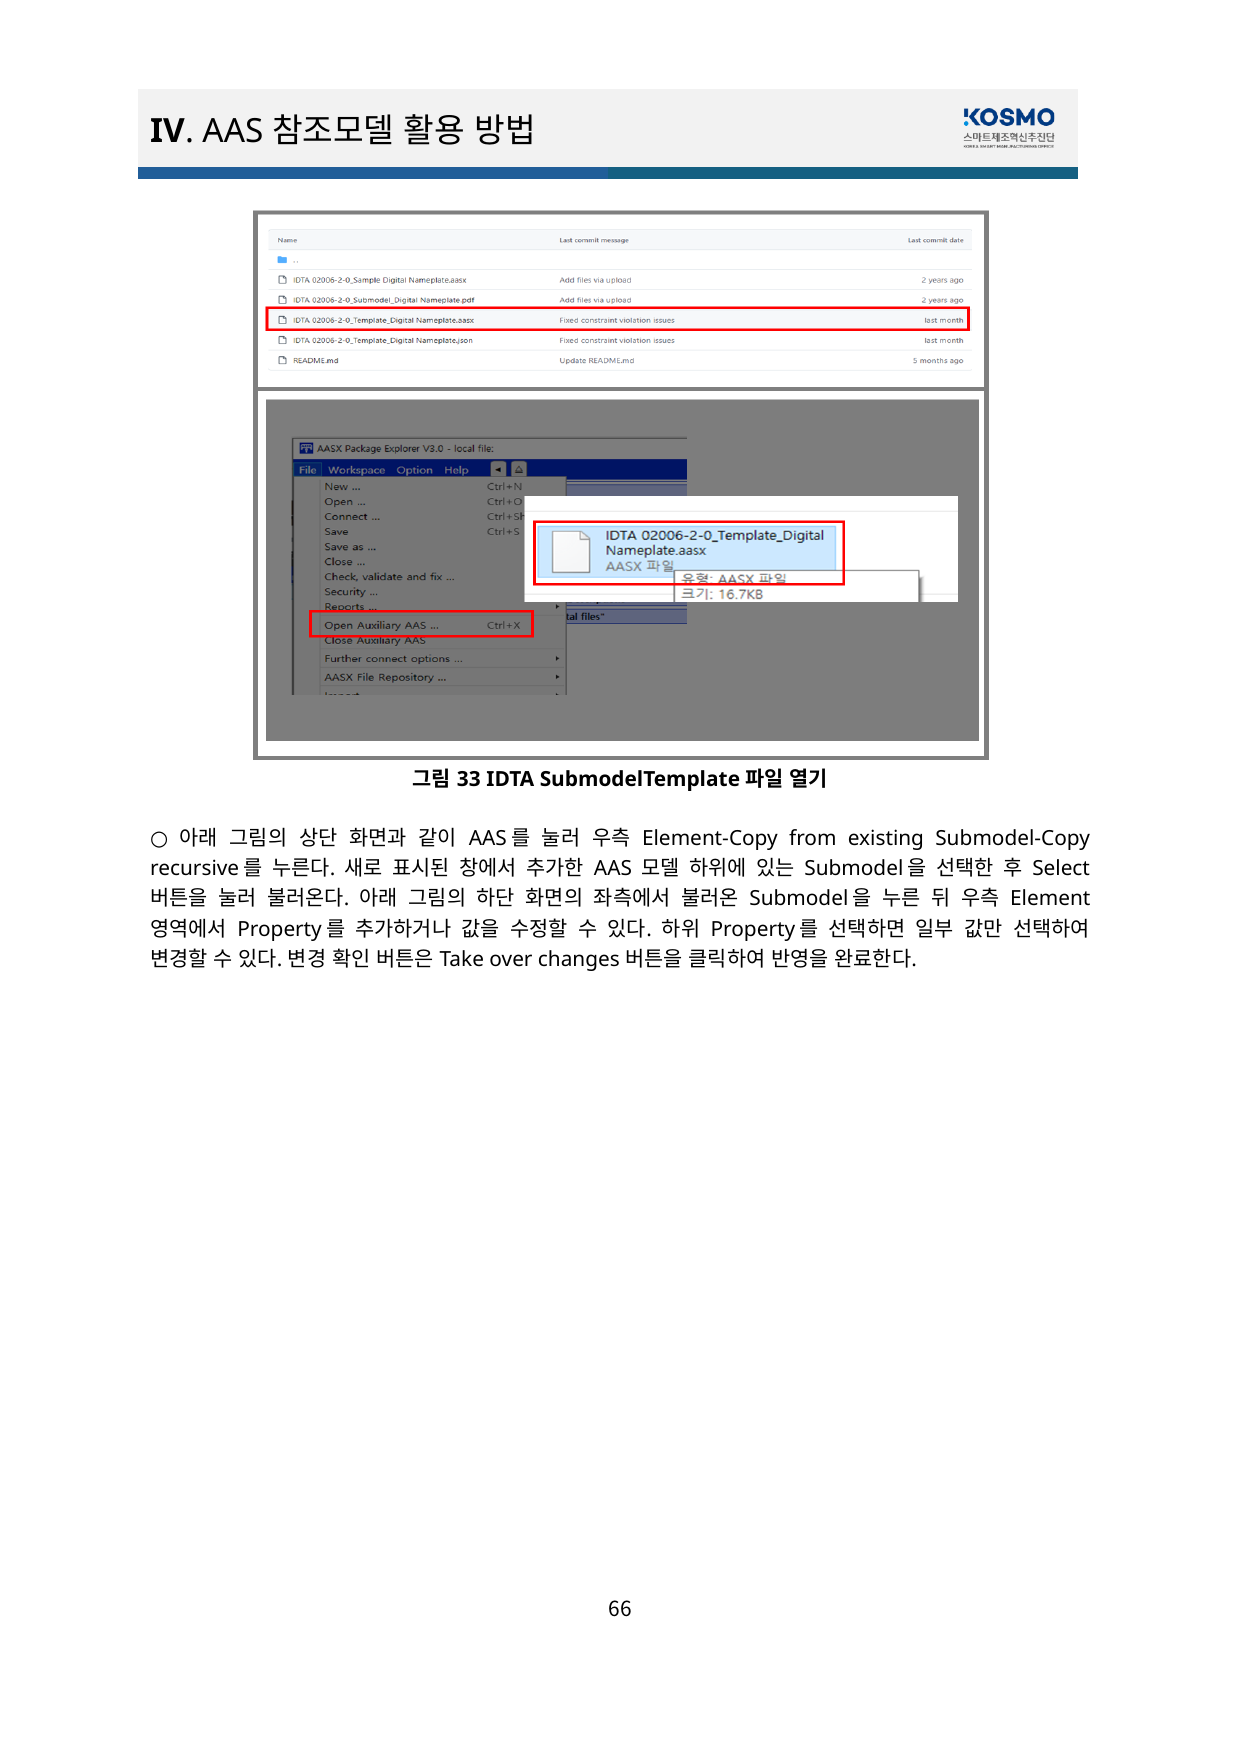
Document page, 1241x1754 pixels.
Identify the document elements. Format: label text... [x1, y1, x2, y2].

text 그림 33 IDTA SubmodelTemplate 파일 열기 [150, 762, 1090, 792]
picture [963, 108, 1055, 148]
text ○ 아래 그림의 상단 화면과 같이 AAS를 눌러 우측 Element-Copy from existing Submodel-Copy recursive를 누른다. 새로 표시된 창에서 추가한 AAS 모델 하위에 있는 Submodel을 선택한 후 Select 버튼을 눌러 불러온다. 아래 그림의 하단 화면의 좌측에서 불러온 Submodel을 누른 뒤 우측 Element 영역에서 Property를 추가하거나 값을 수정할 수 있다. 하위 Property를 선택하면 일부 값만 선택하여 변경할 수 있다. 변경 확인 버튼은 Take over changes 버튼을 클릭하여 반영을 완료한다. [150, 821, 1090, 972]
picture [247, 207, 993, 763]
